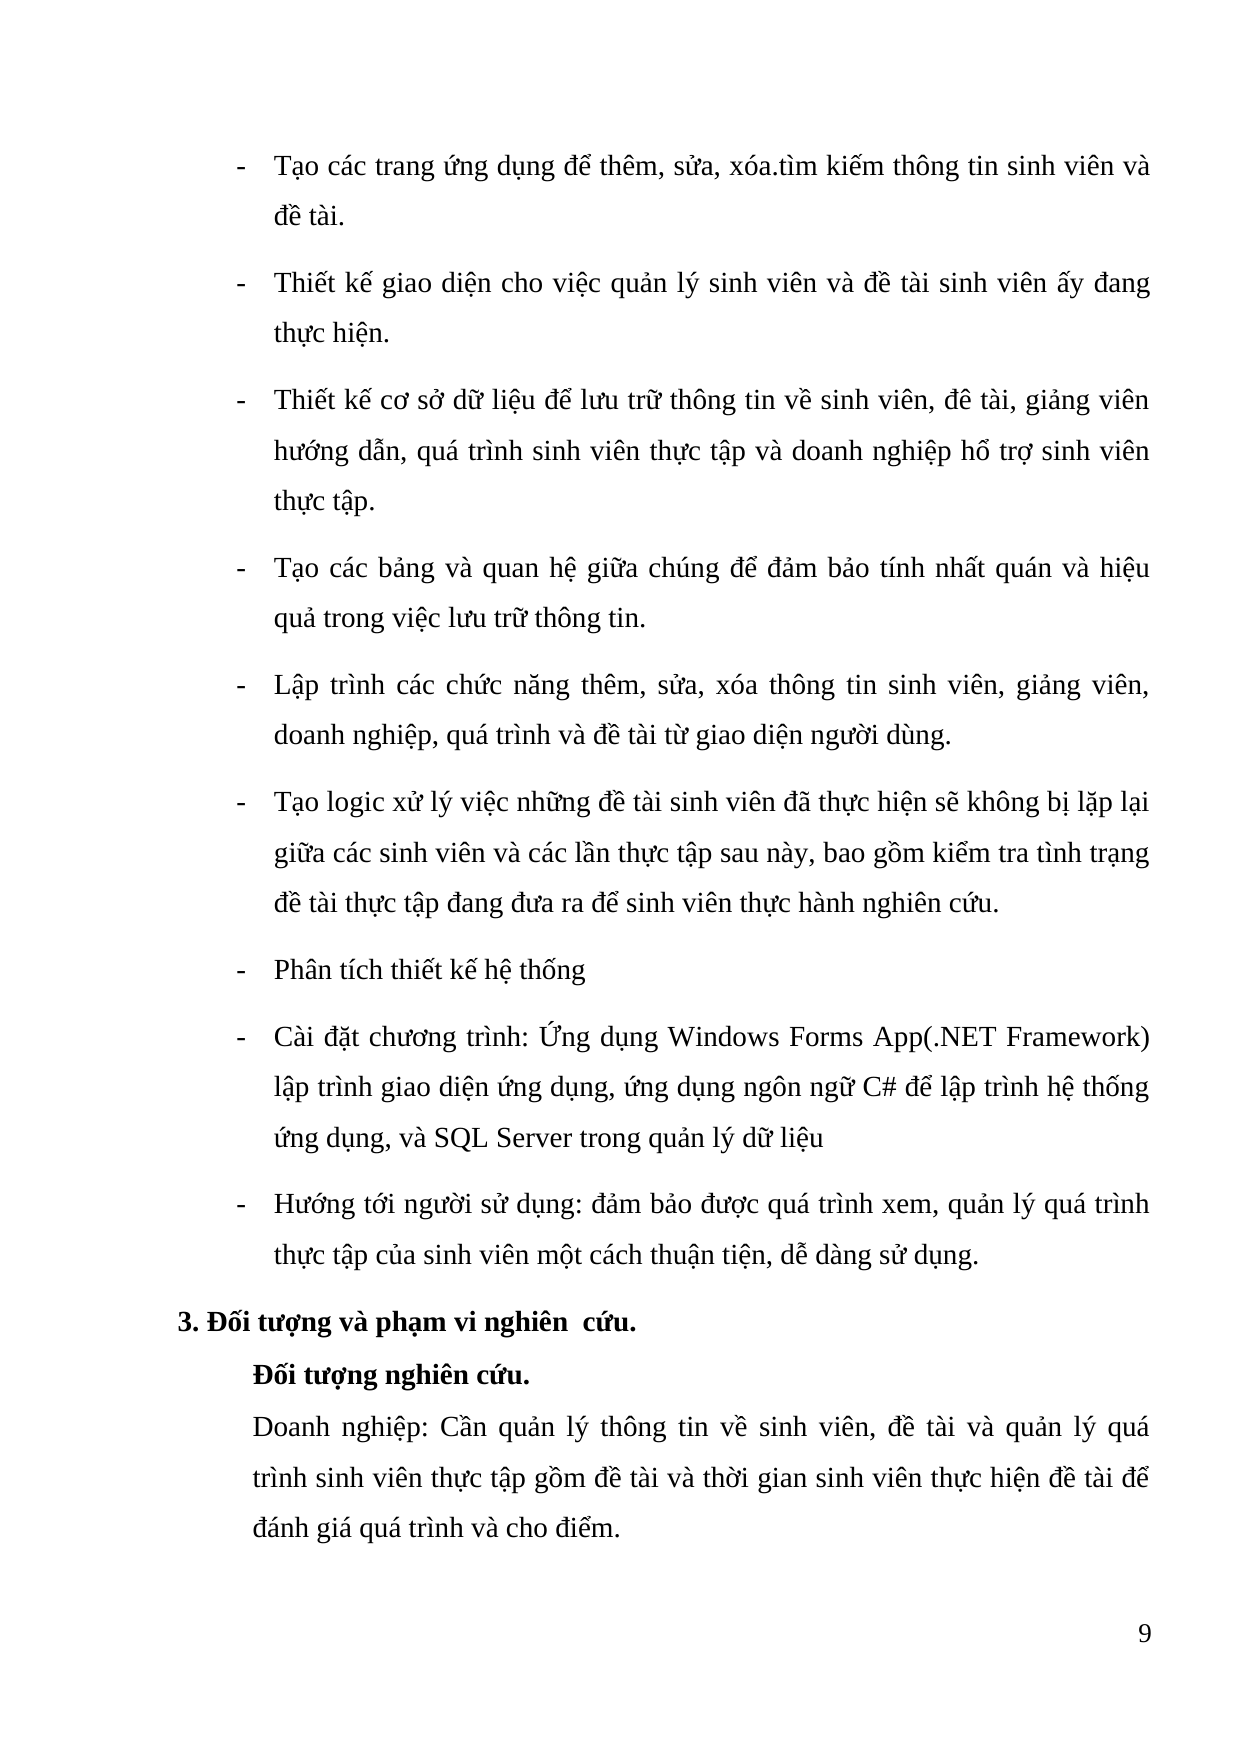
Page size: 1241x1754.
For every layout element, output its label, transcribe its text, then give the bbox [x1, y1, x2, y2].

list Thiết kế giao diện cho việc quản lý sinh viên và đề tài sinh viên ấy đang thực hiện. [236, 265, 1152, 349]
list Tạo logic xử lý việc những đề tài sinh viên đã thực hiện sẽ không bị lặp lại giữa các sinh viên và các lần thực tập sau này, bao gồm kiểm tra tình trạng đề tài thực tập đang đưa ra để sinh viên thực hành nghiên cứu. [236, 784, 1152, 919]
list Cài đặt chương trình: Ứng dụng Windows Forms App(.NET Framework) lập trình giao diện ứng dụng, ứng dụng ngôn ngữ C# để lập trình hệ thống ứng dụng, và SQL Server trong quản lý dữ liệu [236, 1019, 1152, 1153]
text Doanh nghiệp: Cần quản lý thông tin về sinh viên, đề tài và quản lý quá trình sinh viên thực tập gồm đề tài và thời gian sinh viên thực hiện đề tài để đánh giá quá trình và cho điểm. [252, 1409, 1152, 1544]
list Hướng tới người sử dụng: đảm bảo được quá trình xem, quản lý quá trình thực tập của sinh viên một cách thuận tiện, dễ dàng sử dụng. [236, 1187, 1152, 1271]
text Đối tượng nghiên cứu. [177, 1357, 1152, 1390]
list Tạo các bảng và quan hệ giữa chúng để đảm bảo tính nhất quán và hiệu quả trong việc lưu trữ thông tin. [236, 550, 1152, 634]
list Lập trình các chức năng thêm, sửa, xóa thông tin sinh viên, giảng viên, doanh nghiệp, quá trình và đề tài từ giao diện người dùng. [236, 667, 1152, 751]
list Phân tích thiết kế hệ thống [236, 952, 1152, 986]
text 3. Đối tượng và phạm vi nghiên cứu. [177, 1304, 1152, 1337]
list Thiết kế cơ sở dữ liệu để lưu trữ thông tin về sinh viên, đê tài, giảng viên hướng dẫn, quá trình sinh viên thực tập và doanh nghiệp hổ trợ sinh viên thực tập. [236, 382, 1152, 516]
list Tạo các trang ứng dụng để thêm, sửa, xóa.tìm kiếm thông tin sinh viên và đề tài. [236, 148, 1152, 232]
